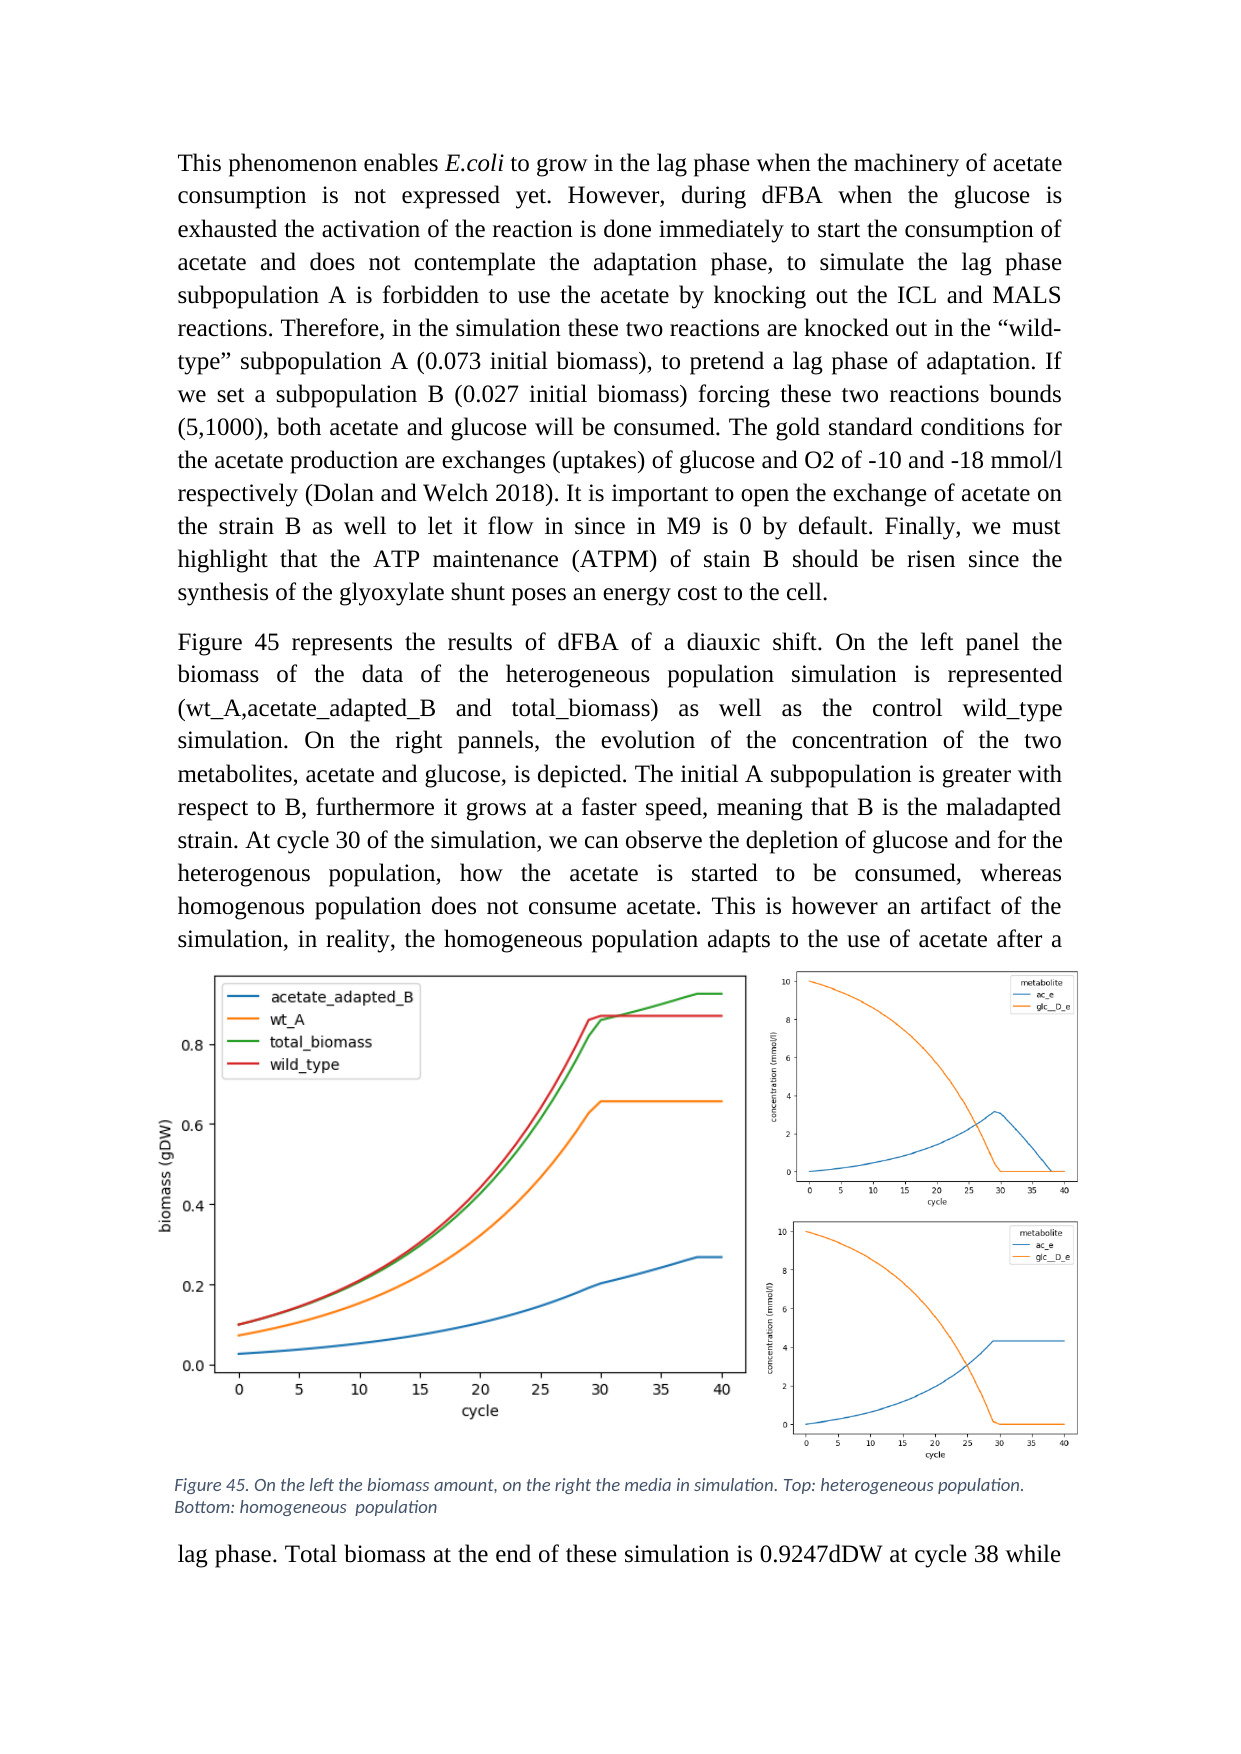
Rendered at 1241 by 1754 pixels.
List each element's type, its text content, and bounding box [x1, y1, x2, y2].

picture [149, 966, 756, 1429]
picture [764, 966, 1082, 1211]
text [177, 1540, 1063, 1568]
picture [760, 1216, 1082, 1464]
